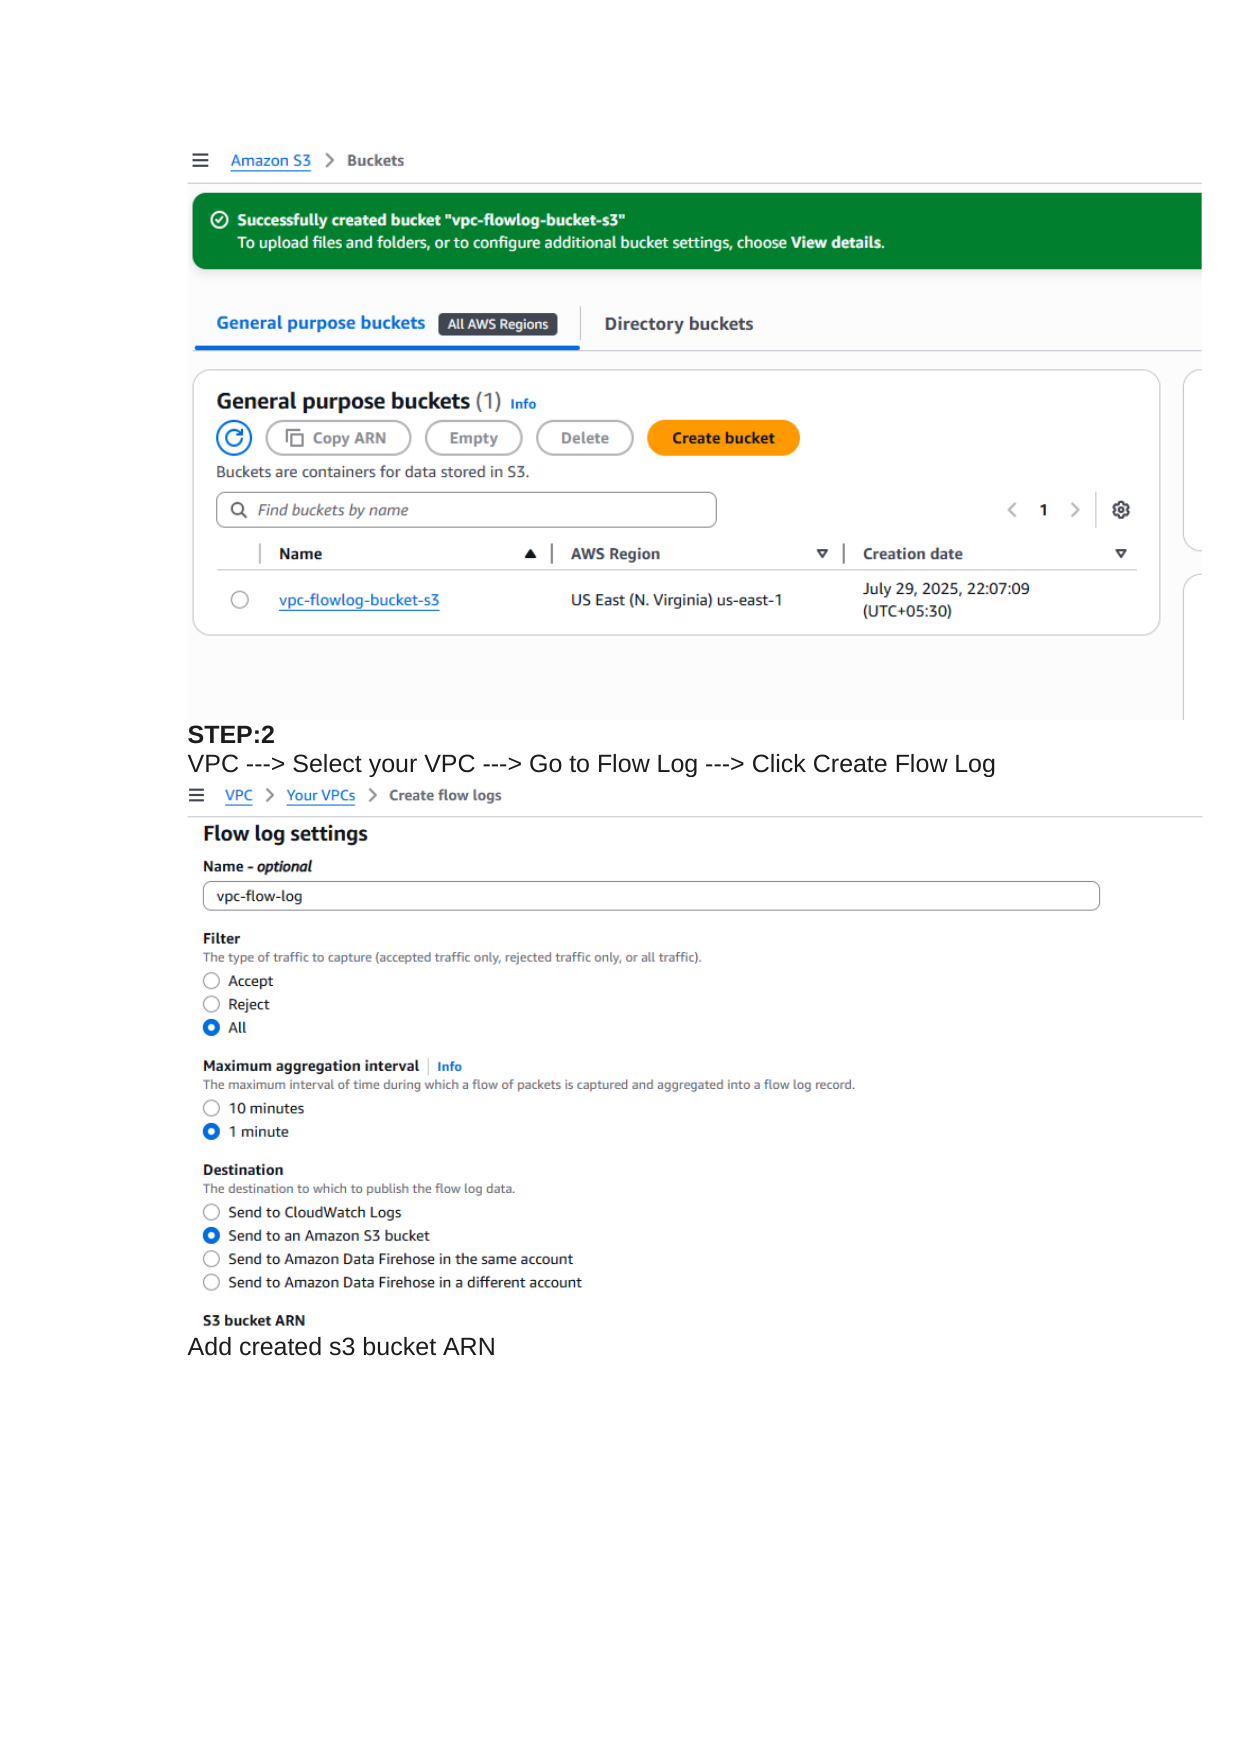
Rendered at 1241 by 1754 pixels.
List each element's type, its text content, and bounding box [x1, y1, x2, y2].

list STEP:2 [187, 720, 1053, 749]
picture [187, 150, 1202, 720]
list Add created s3 bucket ARN [187, 1332, 1053, 1360]
list VPC ---> Select your VPC ---> Go to Flow Log ---> Click Create Flow Log [187, 749, 1053, 777]
picture [187, 777, 1203, 1332]
